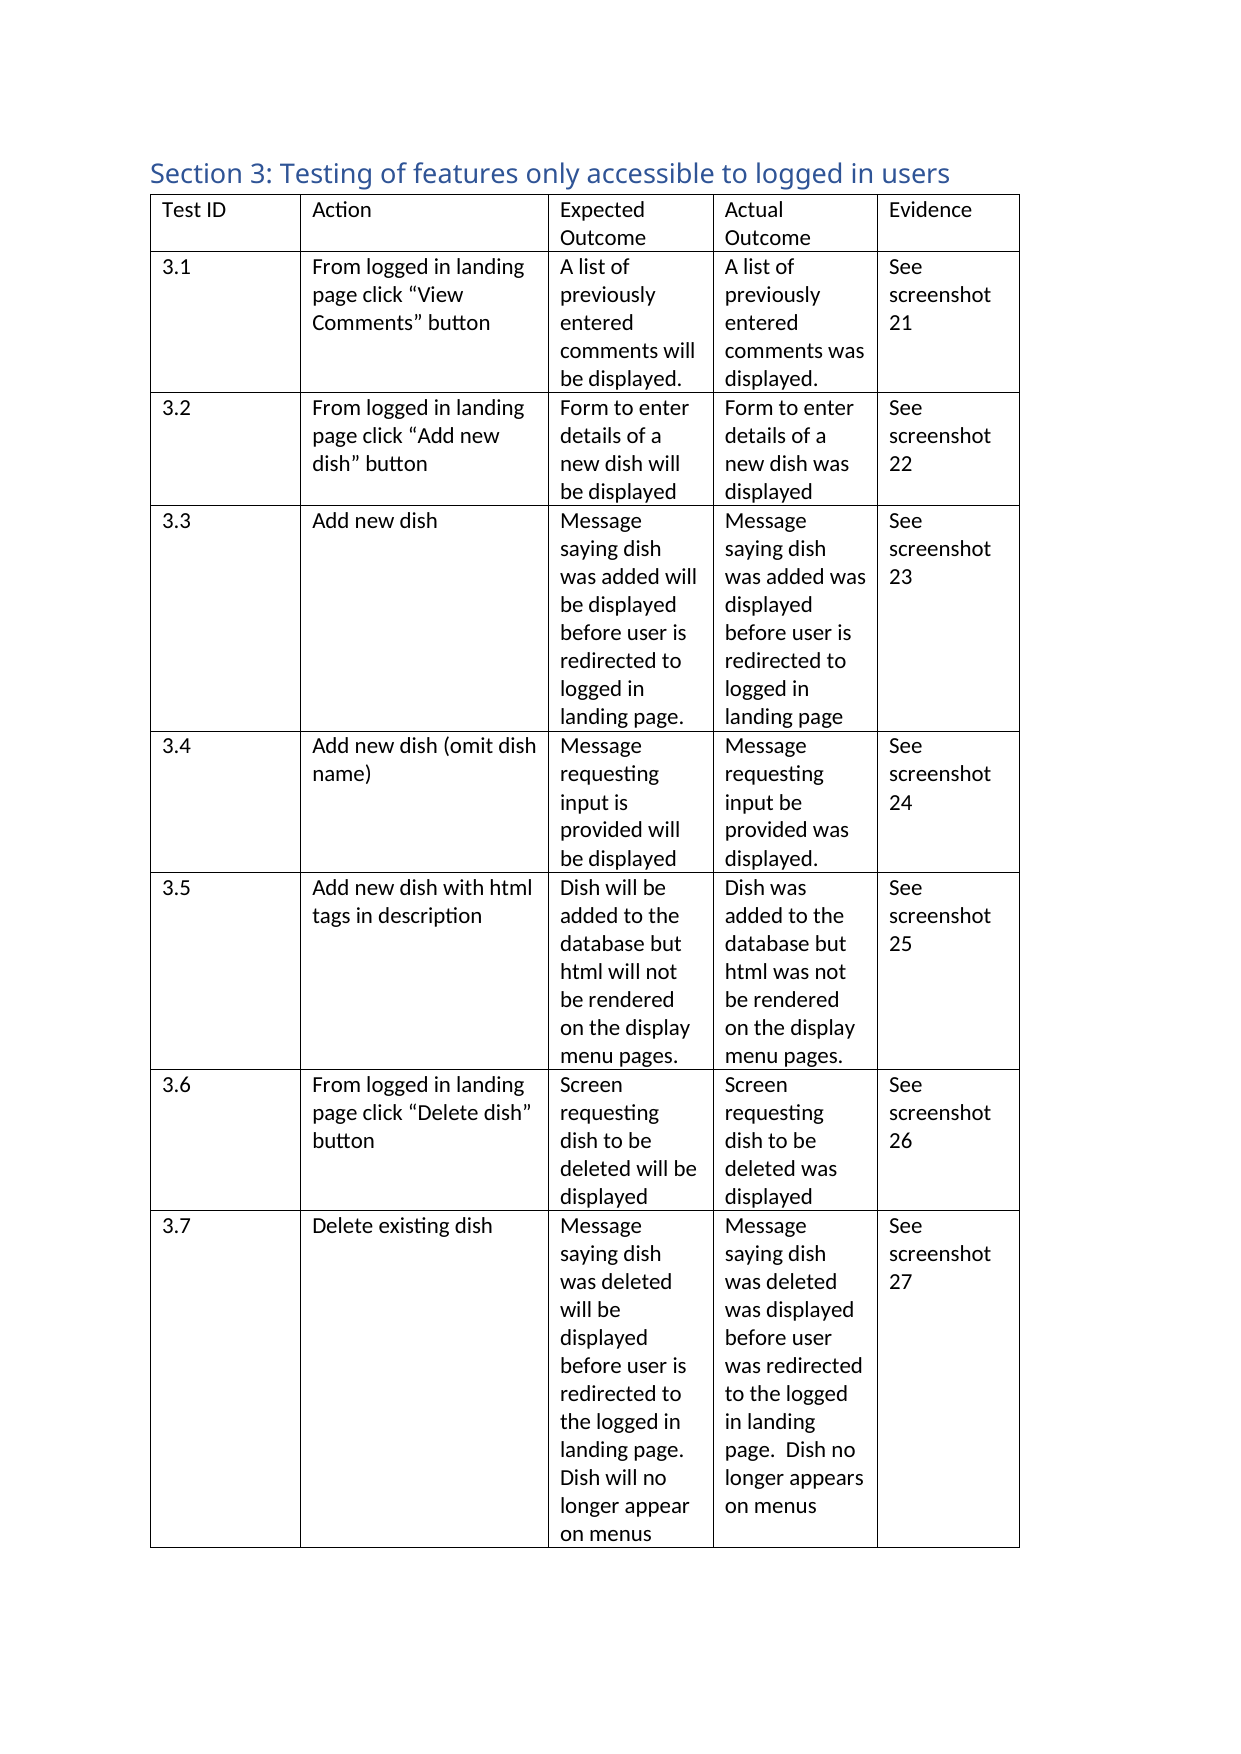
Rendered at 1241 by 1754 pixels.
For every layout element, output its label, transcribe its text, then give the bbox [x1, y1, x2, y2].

table_cell See screenshot 22 [878, 393, 1019, 505]
table_cell From logged in landing page click “Delete dish” button [301, 1070, 548, 1210]
table_cell See screenshot 25 [878, 873, 1019, 1069]
table_cell Form to enter details of a new dish was displayed [714, 393, 877, 505]
table_cell 3.3 [151, 506, 300, 731]
table_cell See screenshot 26 [878, 1070, 1019, 1210]
table_cell 3.4 [151, 732, 300, 872]
table_cell Message saying dish was added will be displayed before user is redirected to logged in landing page. [549, 506, 713, 731]
table_cell Add new dish with html tags in description [301, 873, 548, 1069]
table_cell Add new dish [301, 506, 548, 731]
table_cell See screenshot 21 [878, 252, 1019, 392]
table_cell 3.7 [151, 1211, 300, 1547]
table_cell Message saying dish was added was displayed before user is redirected to logged in landing page [714, 506, 877, 731]
subtitle Section 3: Testing of features only accessible to logged in users [150, 154, 1090, 191]
table_cell Delete existing dish [301, 1211, 548, 1547]
table_cell Dish was added to the database but html was not be rendered on the display menu pages. [714, 873, 877, 1069]
table_header Actual Outcome [714, 195, 877, 251]
table_header Evidence [878, 195, 1019, 251]
table_cell 3.1 [151, 252, 300, 392]
table_cell See screenshot 24 [878, 732, 1019, 872]
table_cell See screenshot 27 [878, 1211, 1019, 1547]
table_cell Screen requesting dish to be deleted was displayed [714, 1070, 877, 1210]
table_cell Message requesting input is provided will be displayed [549, 732, 713, 872]
table_header Expected Outcome [549, 195, 713, 251]
table_cell Screen requesting dish to be deleted will be displayed [549, 1070, 713, 1210]
table_cell A list of previously entered comments was displayed. [714, 252, 877, 392]
table_cell Dish will be added to the database but html will not be rendered on the display menu pages. [549, 873, 713, 1069]
table_header Test ID [151, 195, 300, 251]
table_cell From logged in landing page click “Add new dish” button [301, 393, 548, 505]
table_cell 3.6 [151, 1070, 300, 1210]
table_cell Message saying dish was deleted will be displayed before user is redirected to the logged in landing page. Dish will no longer appear on menus [549, 1211, 713, 1547]
table_cell From logged in landing page click “View Comments” button [301, 252, 548, 392]
table_cell A list of previously entered comments will be displayed. [549, 252, 713, 392]
table_cell Message saying dish was deleted was displayed before user was redirected to the logged in landing page. Dish no longer appears on menus [714, 1211, 877, 1547]
table_header Action [301, 195, 548, 251]
table_cell 3.5 [151, 873, 300, 1069]
table_cell See screenshot 23 [878, 506, 1019, 731]
table_cell Add new dish (omit dish name) [301, 732, 548, 872]
table_cell 3.2 [151, 393, 300, 505]
table_cell Form to enter details of a new dish will be displayed [549, 393, 713, 505]
table_cell Message requesting input be provided was displayed. [714, 732, 877, 872]
